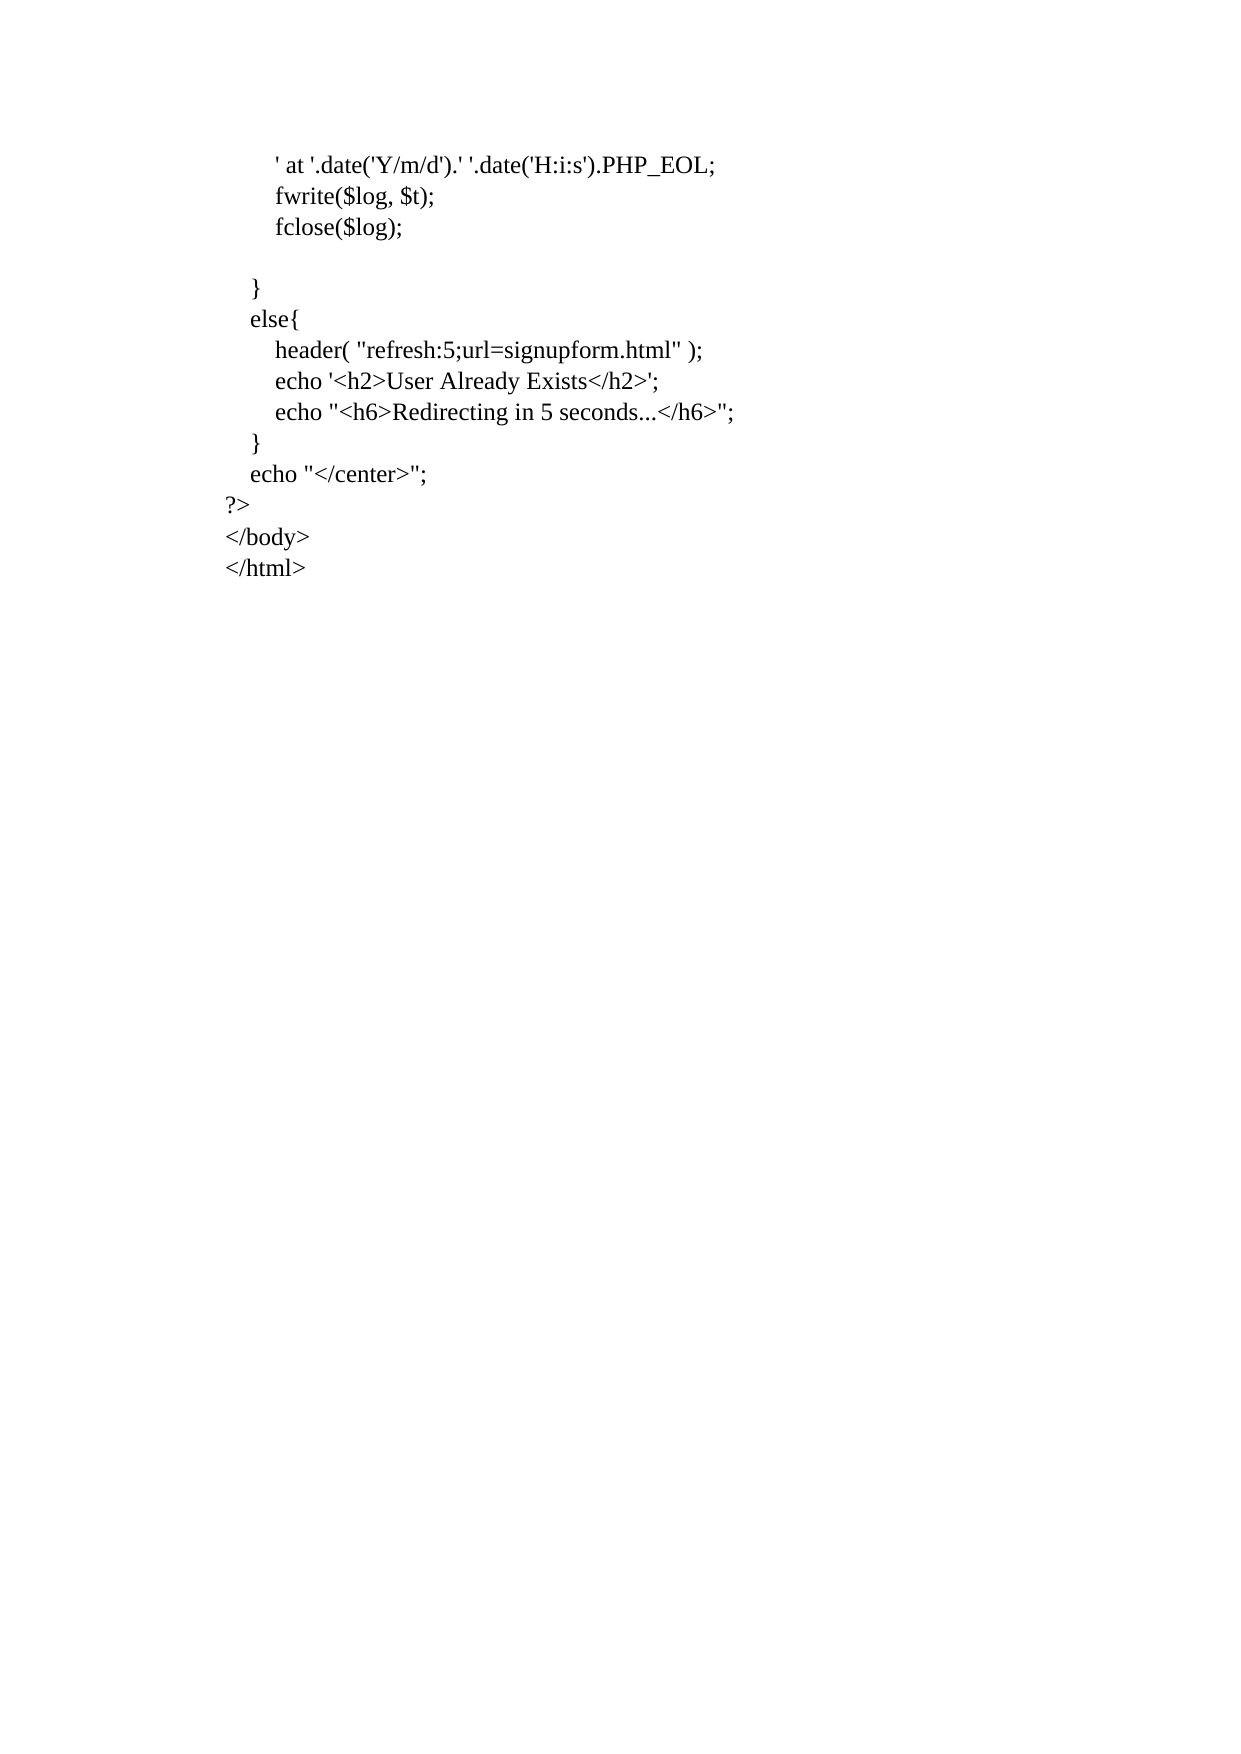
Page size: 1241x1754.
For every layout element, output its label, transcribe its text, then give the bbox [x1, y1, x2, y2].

list } [225, 273, 1090, 302]
list ?> [225, 491, 1090, 519]
list ' at '.date('Y/m/d').' '.date('H:i:s').PHP_EOL; [225, 150, 1090, 179]
list fwrite($log, $t); [225, 181, 1090, 210]
list echo "</center>"; [225, 459, 1090, 488]
list echo "<h6>Redirecting in 5 seconds...</h6>"; [225, 397, 1090, 426]
list else{ [225, 304, 1090, 333]
list </body> [225, 522, 1090, 550]
list header( "refresh:5;url=signupform.html" ); [225, 335, 1090, 364]
list echo '<h2>User Already Exists</h2>'; [225, 366, 1090, 395]
list } [225, 428, 1090, 457]
list </html> [225, 553, 1090, 581]
list fclose($log); [225, 212, 1090, 241]
